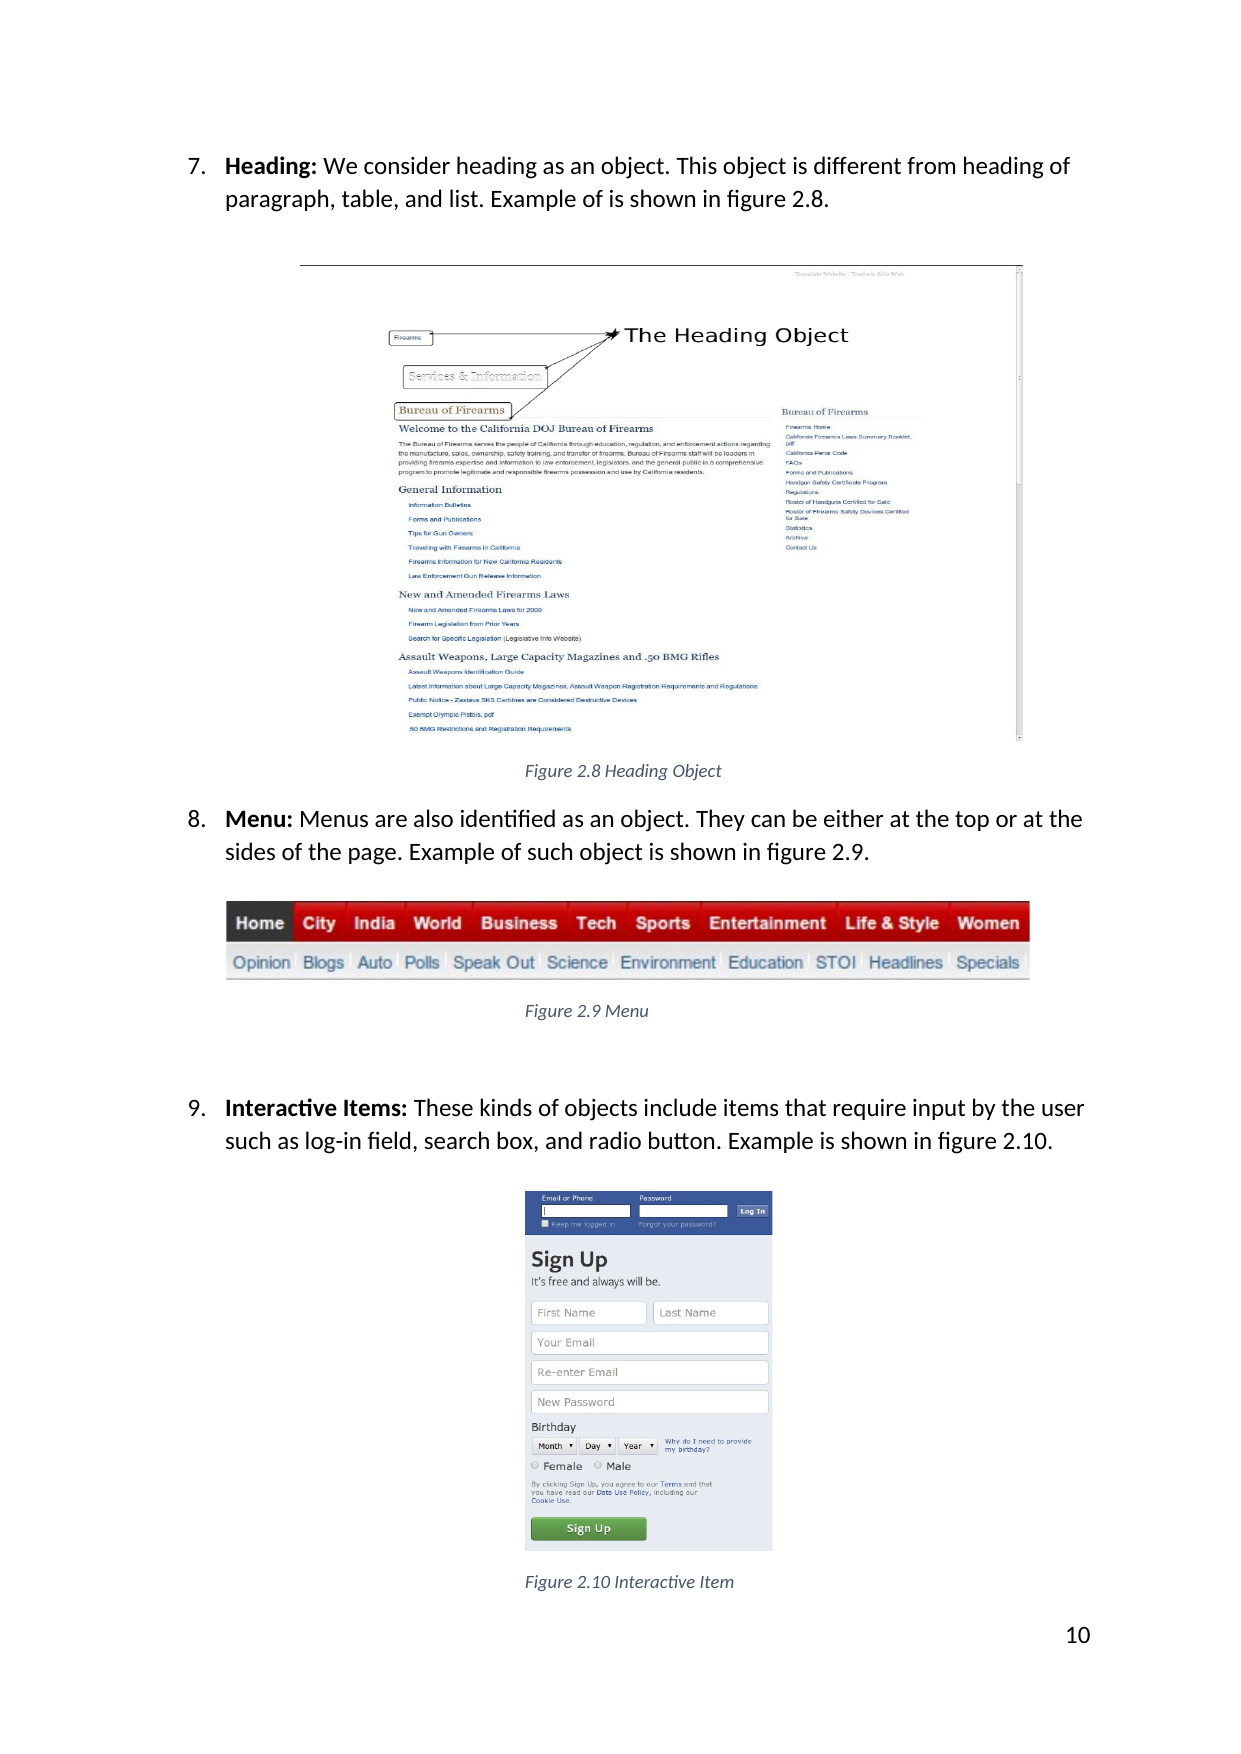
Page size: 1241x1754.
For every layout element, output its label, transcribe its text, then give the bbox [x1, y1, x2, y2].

text Figure 2.10 Interactive Item [450, 1570, 1090, 1593]
list Interactive Items: These kinds of objects include items that require input by the user such as log-in field, search box, and radio button. Example is shown in figure 2.10. [187, 1092, 1090, 1156]
text Figure 2.9 Menu [450, 999, 1090, 1022]
picture [300, 265, 1023, 741]
picture [525, 1191, 773, 1551]
list Menu: Menus are also identified as an object. They can be either at the top or at the sides of the page. Example of such object is shown in figure 2.9. [187, 803, 1090, 866]
text Figure 2.8 Heading Object [450, 759, 1090, 782]
picture [225, 901, 1030, 980]
list Heading: We consider heading as an object. This object is different from heading of paragraph, table, and list. Example of is shown in figure 2.8. [187, 150, 1090, 213]
